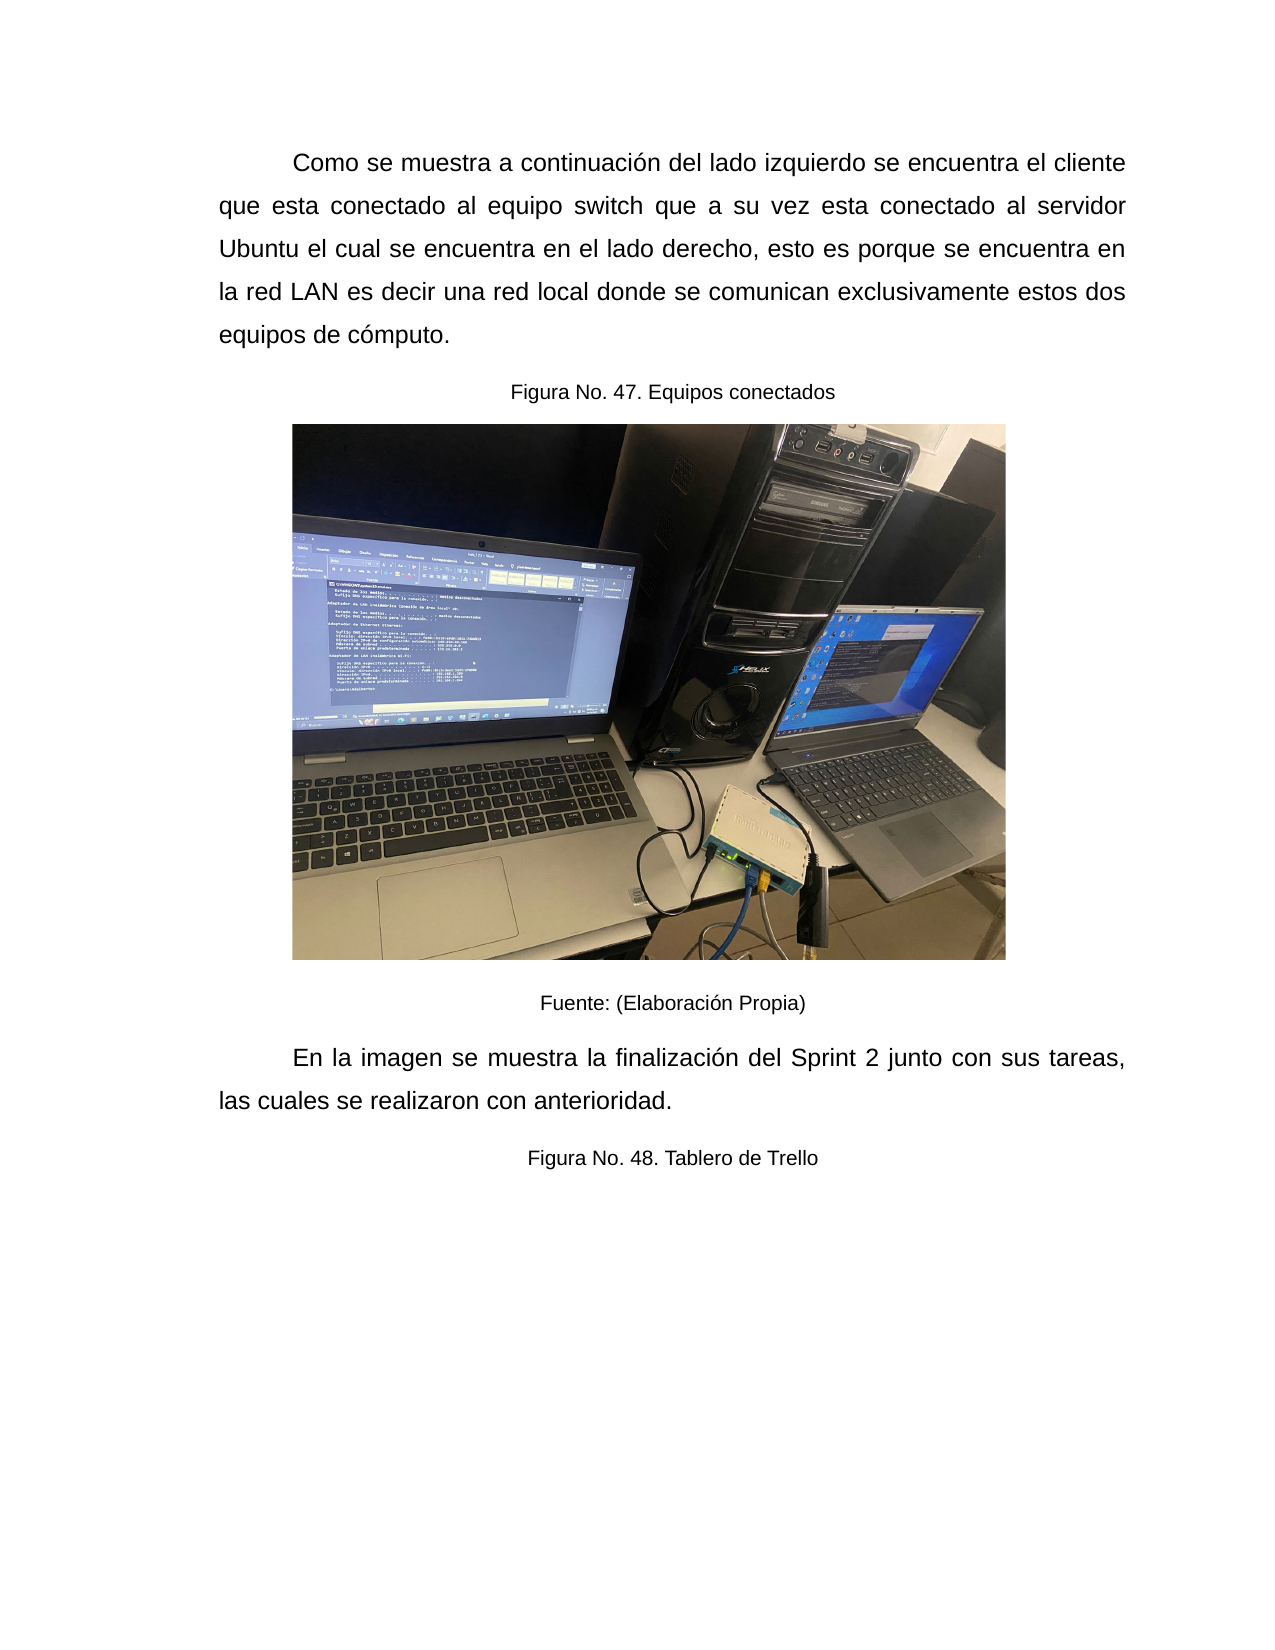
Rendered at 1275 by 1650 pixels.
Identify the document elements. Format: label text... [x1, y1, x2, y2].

text En la imagen se muestra la finalización del Sprint 2 junto con sus tareas, las cuales se realizaron con anterioridad. [218, 1043, 1127, 1115]
text Como se muestra a continuación del lado izquierdo se encuentra el cliente que esta conectado al equipo switch que a su vez esta conectado al servidor Ubuntu el cual se encuentra en el lado derecho, esto es porque se encuentra en la red LAN es decir una red local donde se comunican exclusivamente estos dos equipos de cómputo. [218, 148, 1127, 349]
text Figura No. 47. Equipos conectados [218, 380, 1127, 404]
text Figura No. 48. Tablero de Trello [218, 1146, 1127, 1170]
text Fuente: (Elaboración Propia) [218, 990, 1127, 1014]
picture [292, 424, 1006, 960]
